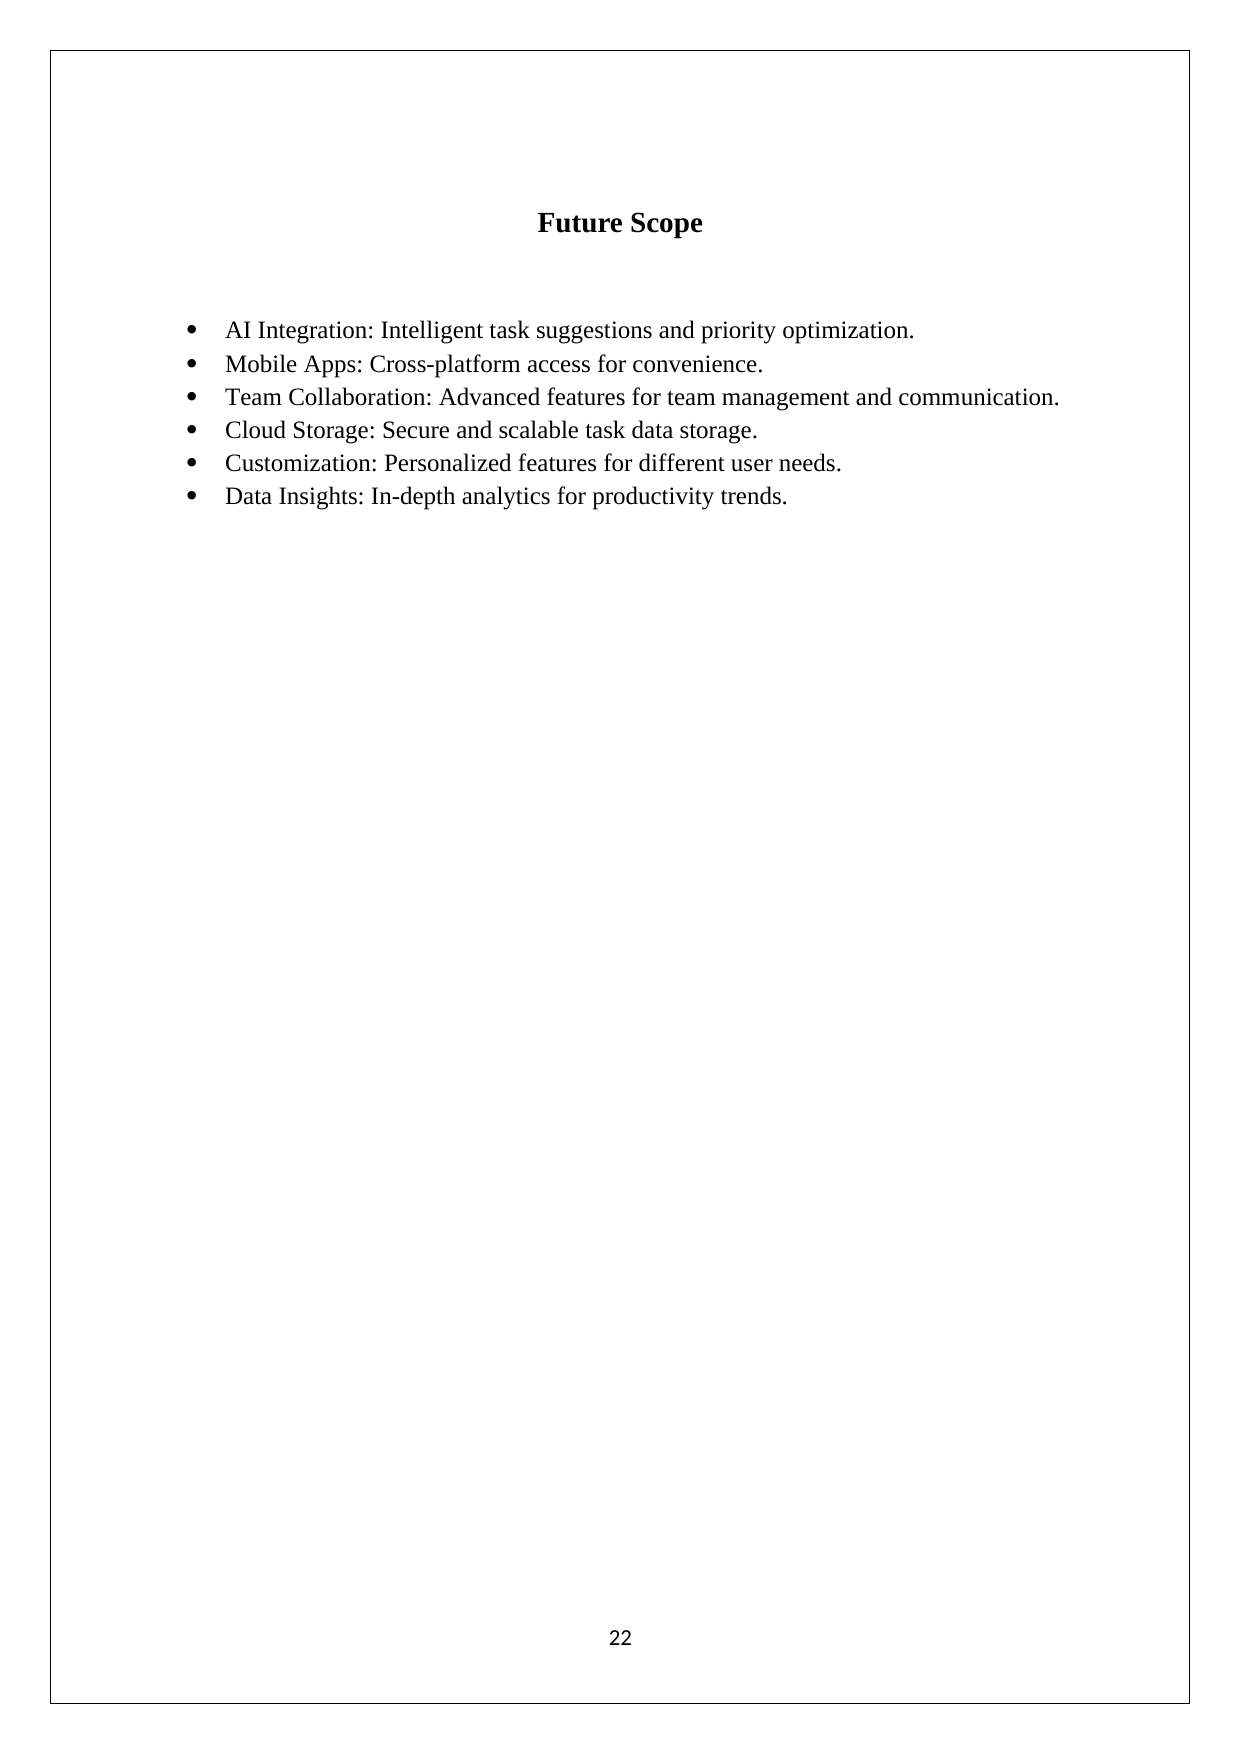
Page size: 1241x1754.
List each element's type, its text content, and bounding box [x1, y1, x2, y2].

list Cloud Storage: Secure and scalable task data storage. [187, 415, 1090, 443]
text Future Scope [150, 205, 1090, 239]
list Mobile Apps: Cross-platform access for convenience. [187, 349, 1090, 377]
list Data Insights: In-depth analytics for productivity trends. [187, 481, 1090, 509]
list AI Integration: Intelligent task suggestions and priority optimization. [187, 316, 1090, 344]
list Customization: Personalized features for different user needs. [187, 448, 1090, 476]
list Team Collaboration: Advanced features for team management and communication. [187, 382, 1090, 410]
